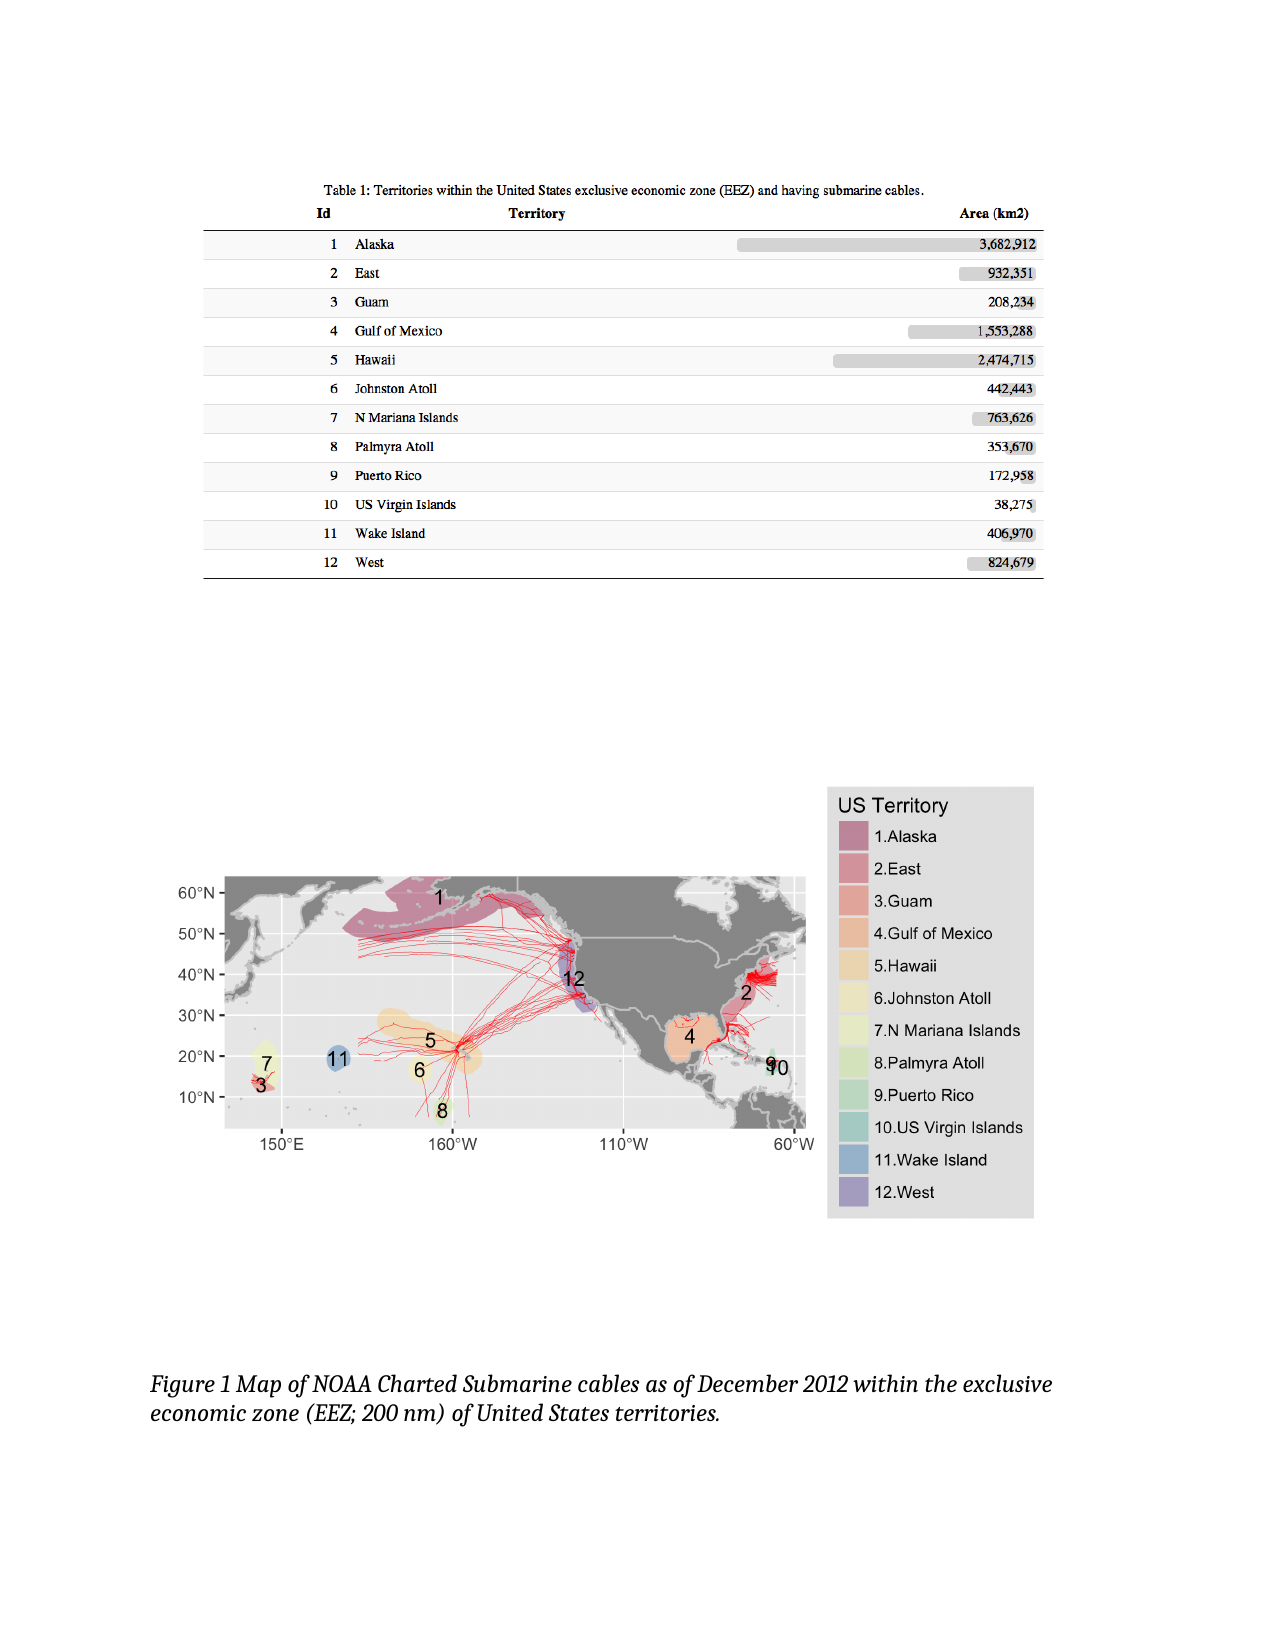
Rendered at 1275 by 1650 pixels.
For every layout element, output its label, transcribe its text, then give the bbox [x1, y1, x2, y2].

text Figure 1 Map of NOAA Charted Submarine cables as of December 2012 within the exclusive economic zone (EEZ; 200 nm) of United States territories. [150, 1370, 1125, 1428]
picture [168, 676, 1044, 1350]
picture [168, 150, 1044, 658]
